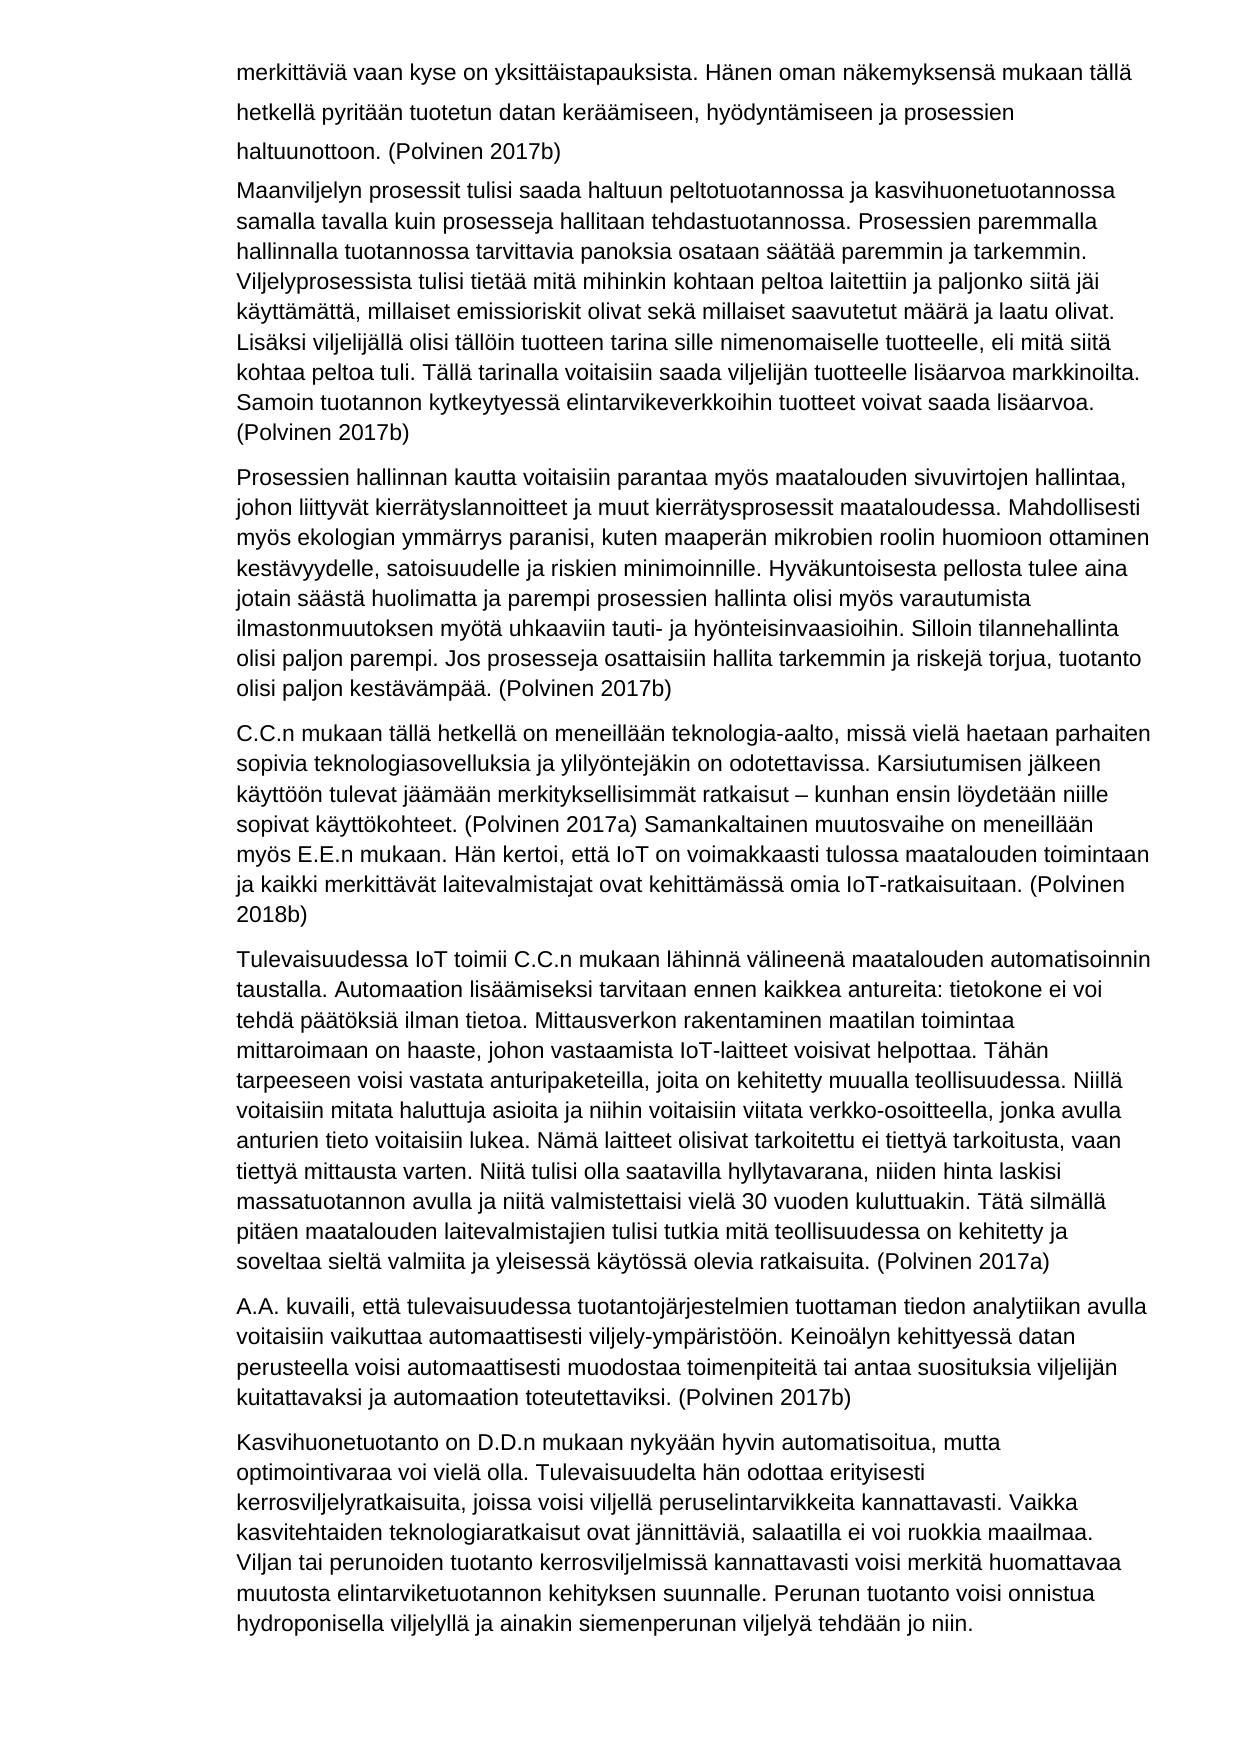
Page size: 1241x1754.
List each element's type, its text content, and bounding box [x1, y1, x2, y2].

text C.C.n mukaan tällä hetkellä on meneillään teknologia-aalto, missä vielä haetaan parhaiten sopivia teknologiasovelluksia ja ylilyöntejäkin on odotettavissa. Karsiutumisen jälkeen käyttöön tulevat jäämään merkityksellisimmät ratkaisut – kunhan ensin löydetään niille sopivat käyttökohteet. (Polvinen 2017a) Samankaltainen muutosvaihe on meneillään myös E.E.n mukaan. Hän kertoi, että IoT on voimakkaasti tulossa maatalouden toimintaan ja kaikki merkittävät laitevalmistajat ovat kehittämässä omia IoT-ratkaisuitaan. (Polvinen 2018b) [236, 720, 1152, 928]
text Maanviljelyn prosessit tulisi saada haltuun peltotuotannossa ja kasvihuonetuotannossa samalla tavalla kuin prosesseja hallitaan tehdastuotannossa. Prosessien paremmalla hallinnalla tuotannossa tarvittavia panoksia osataan säätää paremmin ja tarkemmin. Viljelyprosessista tulisi tietää mitä mihinkin kohtaan peltoa laitettiin ja paljonko siitä jäi käyttämättä, millaiset emissioriskit olivat sekä millaiset saavutetut määrä ja laatu olivat. Lisäksi viljelijällä olisi tällöin tuotteen tarina sille nimenomaiselle tuotteelle, eli mitä siitä kohtaa peltoa tuli. Tällä tarinalla voitaisiin saada viljelijän tuotteelle lisäarvoa markkinoilta. Samoin tuotannon kytkeytyessä elintarvikeverkkoihin tuotteet voivat saada lisäarvoa. (Polvinen 2017b) [236, 177, 1152, 446]
text Tulevaisuudessa IoT toimii C.C.n mukaan lähinnä välineenä maatalouden automatisoinnin taustalla. Automaation lisäämiseksi tarvitaan ennen kaikkea antureita: tietokone ei voi tehdä päätöksiä ilman tietoa. Mittausverkon rakentaminen maatilan toimintaa mittaroimaan on haaste, johon vastaamista IoT-laitteet voisivat helpottaa. Tähän tarpeeseen voisi vastata anturipaketeilla, joita on kehitetty muualla teollisuudessa. Niillä voitaisiin mitata haluttuja asioita ja niihin voitaisiin viitata verkko-osoitteella, jonka avulla anturien tieto voitaisiin lukea. Nämä laitteet olisivat tarkoitettu ei tiettyä tarkoitusta, vaan tiettyä mittausta varten. Niitä tulisi olla saatavilla hyllytavarana, niiden hinta laskisi massatuotannon avulla ja niitä valmistettaisi vielä 30 vuoden kuluttuakin. Tätä silmällä pitäen maatalouden laitevalmistajien tulisi tutkia mitä teollisuudessa on kehitetty ja soveltaa sieltä valmiita ja yleisessä käytössä olevia ratkaisuita. (Polvinen 2017a) [236, 946, 1152, 1275]
text A.A. kuvaili, että tulevaisuudessa tuotantojärjestelmien tuottaman tiedon analytiikan avulla voitaisiin vaikuttaa automaattisesti viljely-ympäristöön. Keinoälyn kehittyessä datan perusteella voisi automaattisesti muodostaa toimenpiteitä tai antaa suosituksia viljelijän kuitattavaksi ja automaation toteutettaviksi. (Polvinen 2017b) [236, 1293, 1152, 1410]
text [236, 1428, 1152, 1636]
text Prosessien hallinnan kautta voitaisiin parantaa myös maatalouden sivuvirtojen hallintaa, johon liittyvät kierrätyslannoitteet ja muut kierrätysprosessit maataloudessa. Mahdollisesti myös ekologian ymmärrys paranisi, kuten maaperän mikrobien roolin huomioon ottaminen kestävyydelle, satoisuudelle ja riskien minimoinnille. Hyväkuntoisesta pellosta tulee aina jotain säästä huolimatta ja parempi prosessien hallinta olisi myös varautumista ilmastonmuutoksen myötä uhkaaviin tauti- ja hyönteisinvaasioihin. Silloin tilannehallinta olisi paljon parempi. Jos prosesseja osattaisiin hallita tarkemmin ja riskejä torjua, tuotanto olisi paljon kestävämpää. (Polvinen 2017b) [236, 464, 1152, 702]
